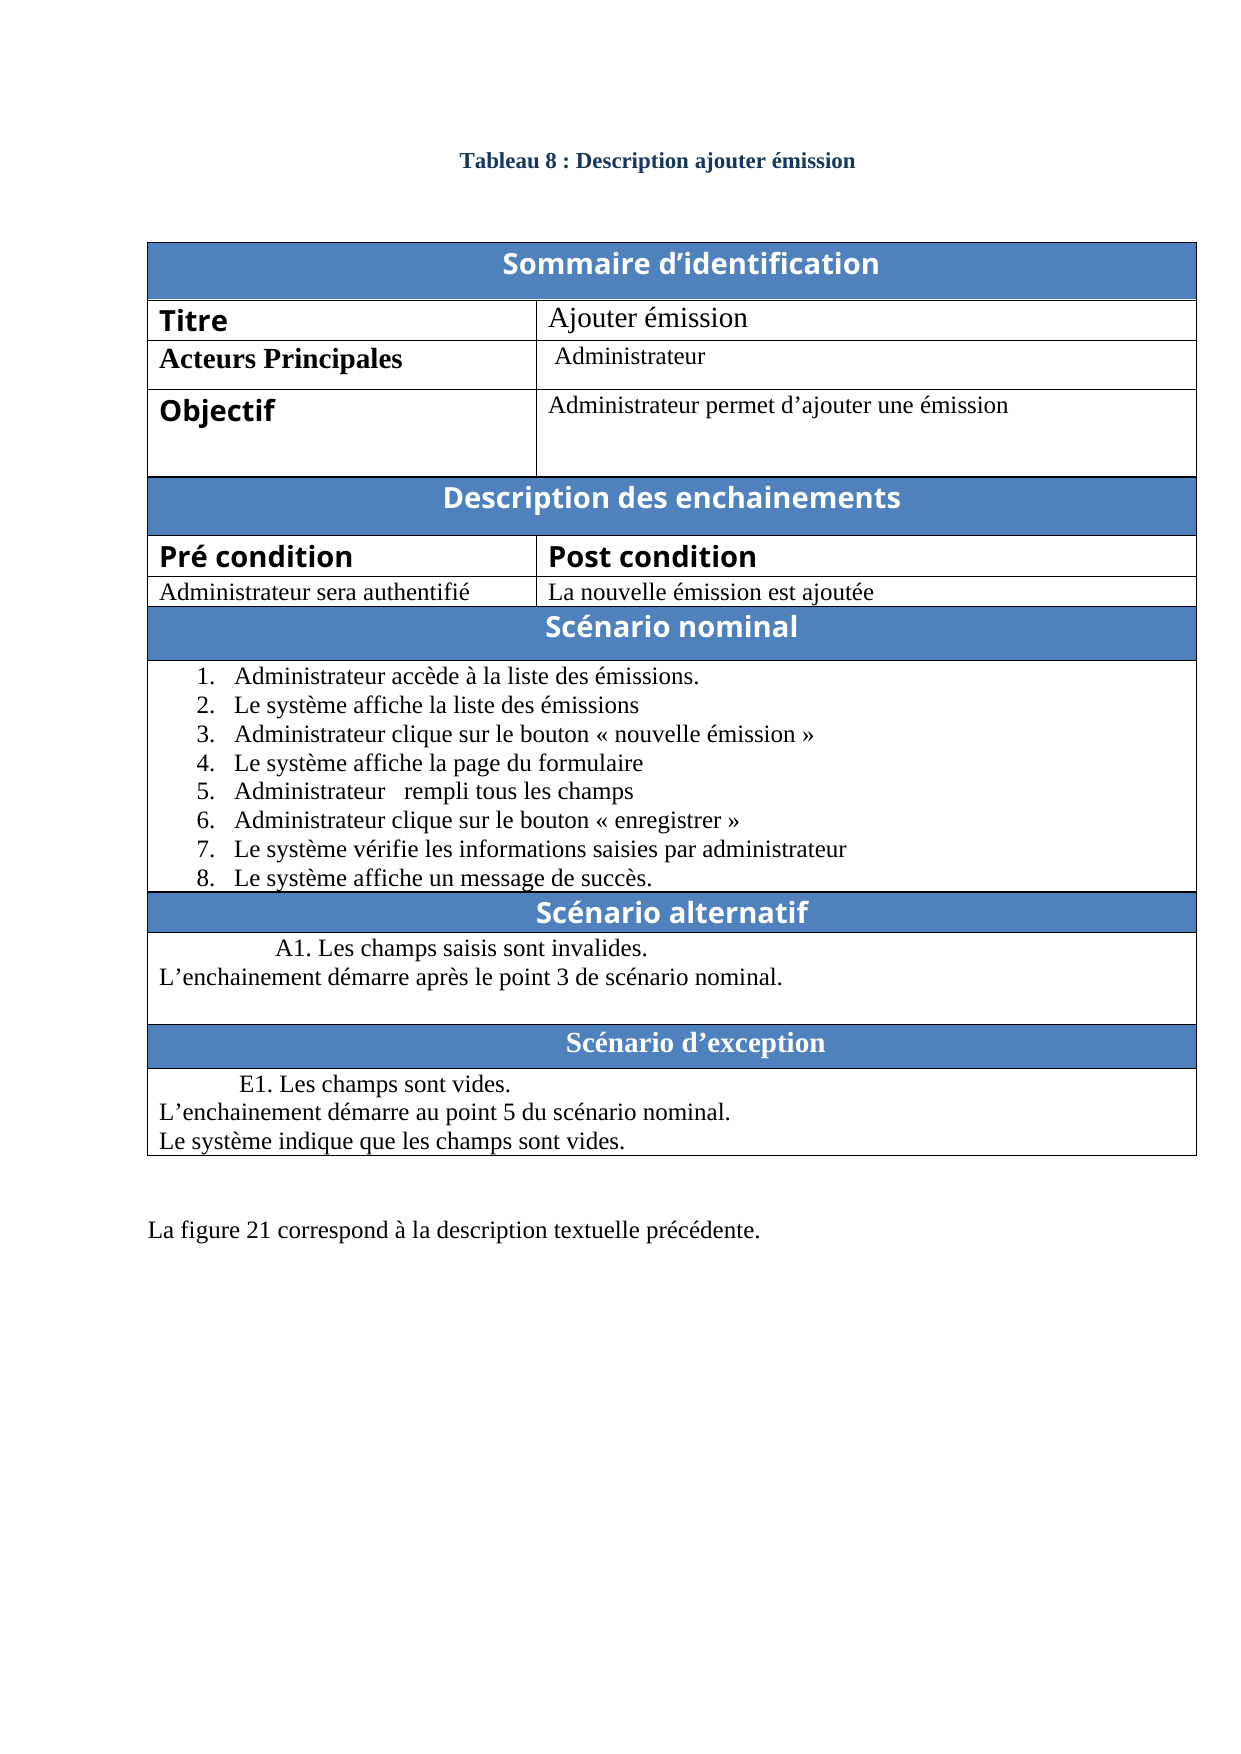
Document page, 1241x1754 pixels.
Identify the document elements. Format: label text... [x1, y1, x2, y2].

table_cell Acteurs Principales [148, 341, 536, 389]
table_cell Ajouter émission [537, 301, 1196, 340]
table_cell Objectif [148, 390, 536, 476]
text La figure 21 correspond à la description textuelle précédente. [148, 1215, 1093, 1244]
table_cell Administrateur [537, 341, 1196, 389]
table_cell Administrateur permet d’ajouter une émission [537, 390, 1196, 476]
table_cell Scénario nominal [148, 607, 1196, 660]
table_cell Administrateur sera authentifié [148, 577, 536, 606]
table_header Sommaire d’identification [148, 243, 1196, 299]
table_cell A1. Les champs saisis sont invalides. L’enchainement démarre après le point 3 de scénario nominal. [148, 933, 1196, 1024]
table_cell La nouvelle émission est ajoutée [537, 577, 1196, 606]
table_cell Scénario alternatif [148, 893, 1196, 932]
table_cell E1. Les champs sont vides. L’enchainement démarre au point 5 du scénario nominal. Le système indique que les champs sont vides. [148, 1069, 1196, 1155]
table_cell Description des enchainements [148, 478, 1196, 535]
table_cell Scénario d’exception [148, 1025, 1196, 1068]
table_cell Titre [148, 301, 536, 340]
table_cell Post condition [537, 536, 1196, 576]
table_cell Pré condition [148, 536, 536, 576]
table_cell Administrateur accède à la liste des émissions. Le système affiche la liste des émissions Administrateur clique sur le bouton « nouvelle émission » Le système affiche la page du formulaire Administrateur rempli tous les champs Administrateur clique sur le bouton « enregistrer » Le système vérifie les informations saisies par administrateur Le système affiche un message de succès. [148, 661, 1196, 891]
